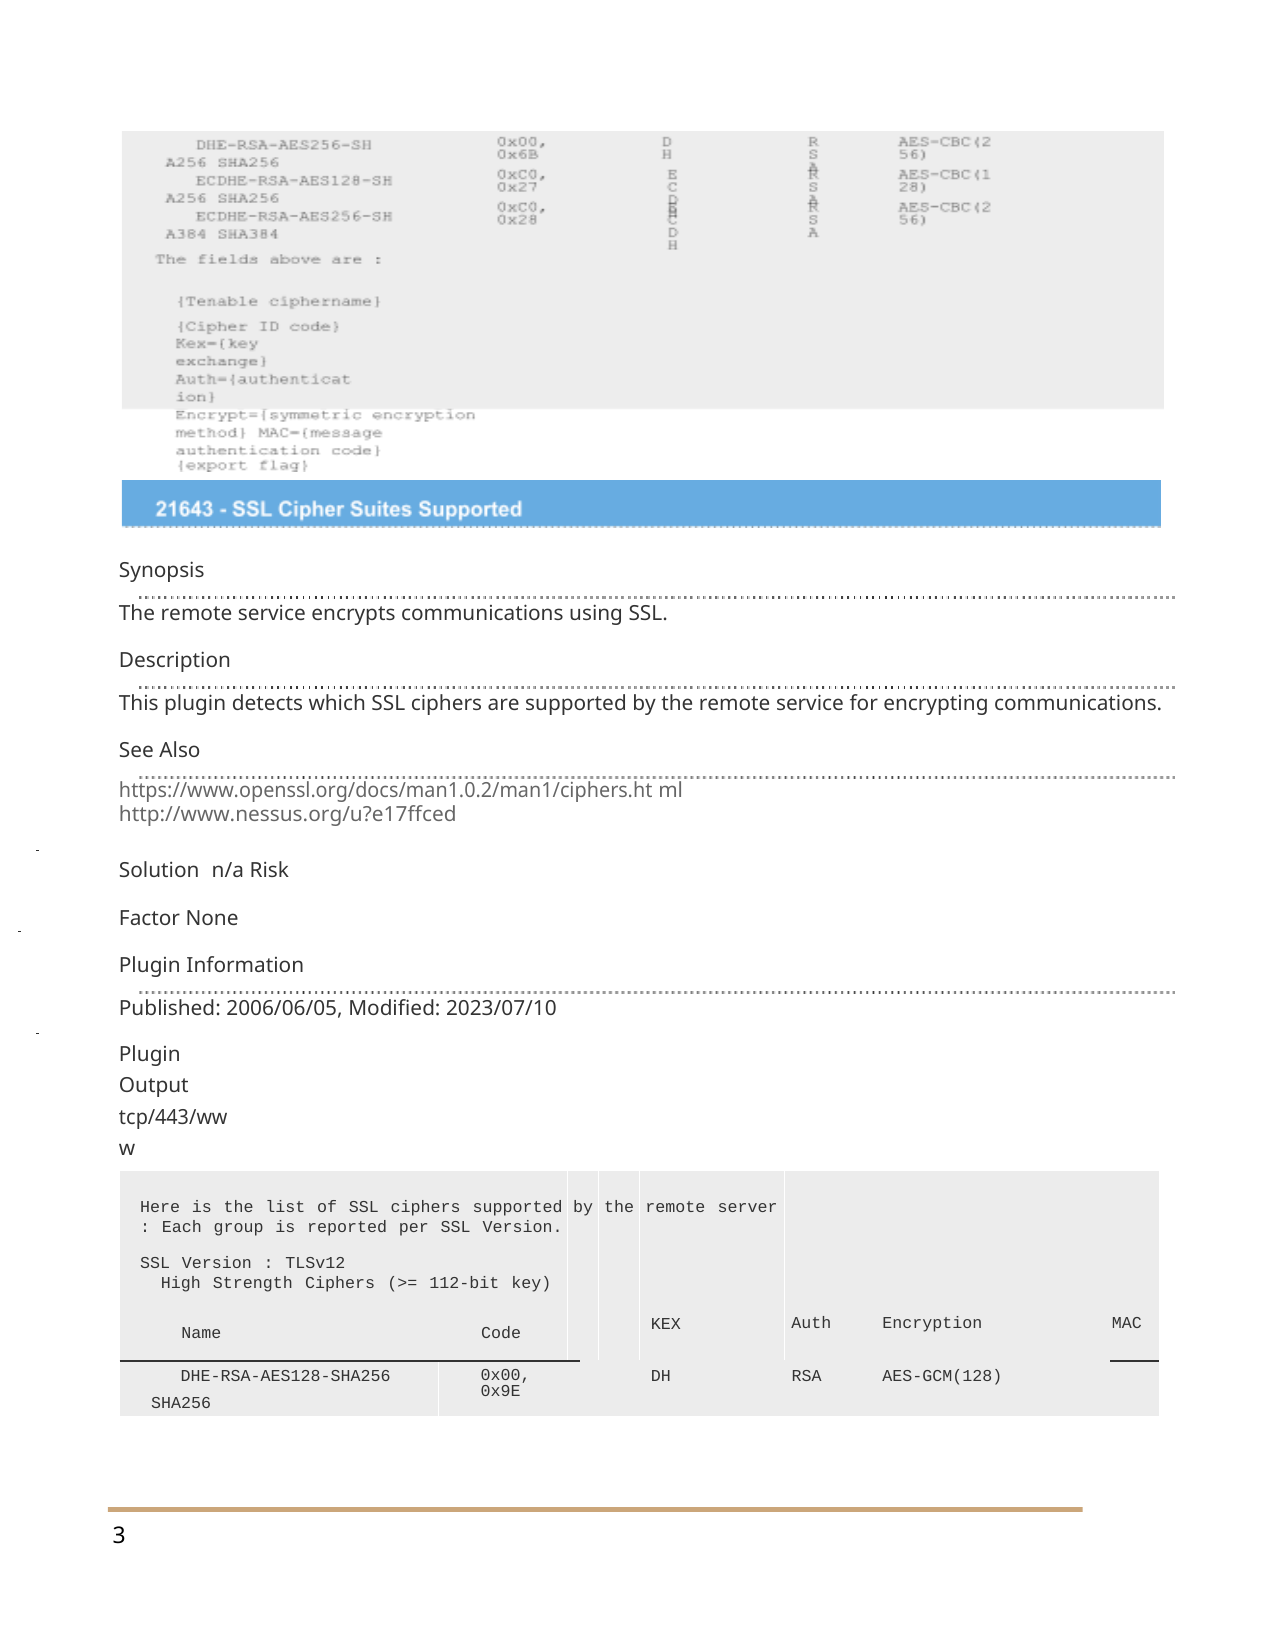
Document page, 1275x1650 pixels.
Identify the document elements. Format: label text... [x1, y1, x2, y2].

table_header by [568, 1171, 598, 1360]
text https://www.openssl.org/docs/man1.0.2/man1/ciphers.ht ml http://www.nessus.org/u?e17ffced [119, 763, 710, 828]
table_cell DH [580, 1360, 712, 1416]
text Plugin Information [119, 950, 1275, 978]
text Description [119, 645, 1275, 673]
table_cell 0x00, 0x9E [439, 1362, 580, 1416]
table_header server [712, 1171, 784, 1360]
picture [107, 1507, 1083, 1512]
text This plugin detects which SSL ciphers are supported by the remote service for encrypting communications. [119, 673, 1275, 717]
picture [121, 480, 1161, 528]
table_cell [1110, 1362, 1159, 1416]
text The remote service encrypts communications using SSL. [119, 583, 1275, 627]
table_cell AES-GCM(128) [856, 1360, 1110, 1416]
table_cell DHE-RSA-AES128-SHA256 SHA256 [120, 1362, 438, 1416]
table_header remote KEX [640, 1171, 712, 1360]
text Synopsis [119, 555, 1275, 583]
text Plugin Output tcp/443/ww w [119, 1039, 248, 1162]
table_header Auth [785, 1171, 856, 1360]
text Solution n/a Risk Factor None [119, 855, 290, 931]
table_header Here is the list of SSL ciphers supported : Each group is reported per SSL Version. SSL Version : TLSv12 High Strength Ciphers (>= 112-bit key) Name Code [120, 1171, 567, 1360]
picture [121, 131, 1164, 472]
table_header the [599, 1171, 639, 1360]
text See Also [119, 735, 1275, 763]
table_header MAC [1110, 1171, 1159, 1360]
table_cell RSA [712, 1360, 856, 1416]
table_header Encryption [856, 1171, 1110, 1360]
text Published: 2006/06/05, Modified: 2023/07/10 [119, 978, 1275, 1022]
